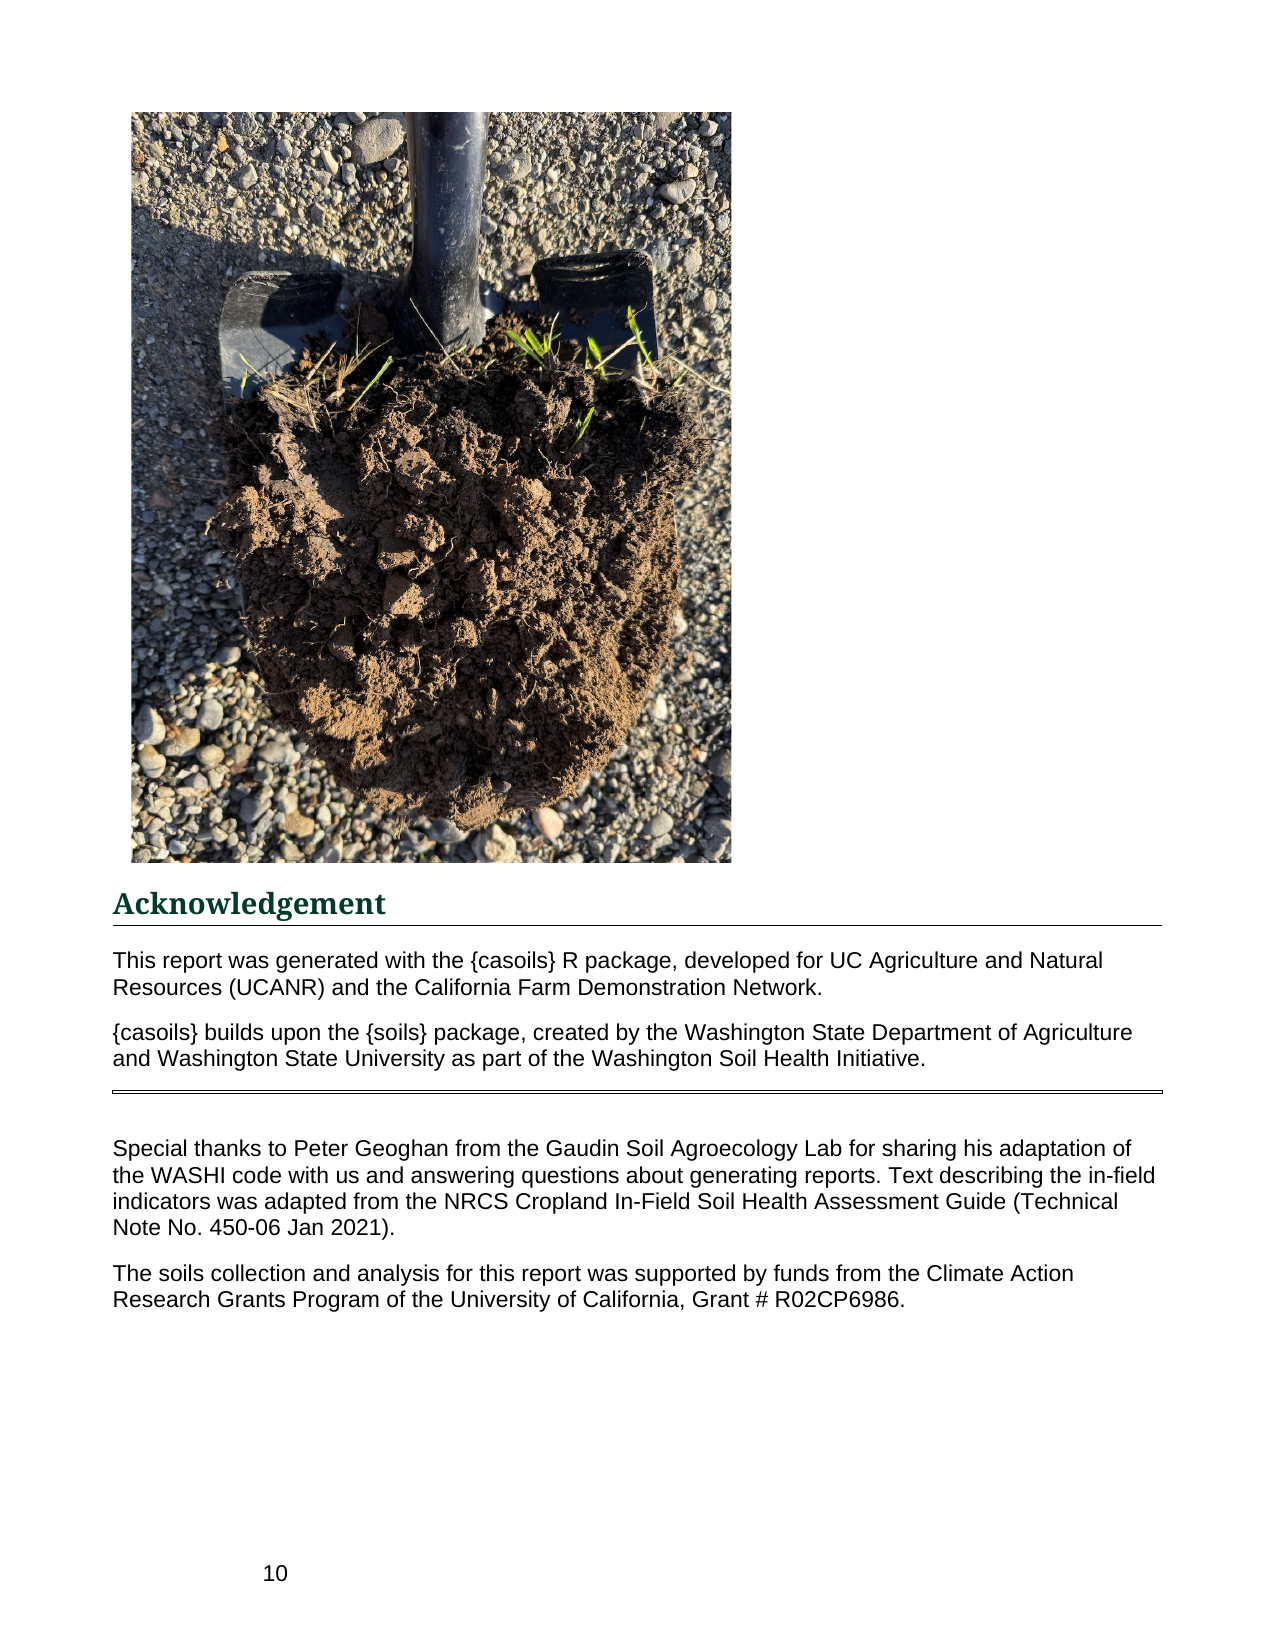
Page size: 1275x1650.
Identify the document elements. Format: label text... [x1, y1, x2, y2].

subtitle Acknowledgement [112, 884, 1162, 926]
text The soils collection and analysis for this report was supported by funds from the Climate Action Research Grants Program of the University of California, Grant # R02CP6986. [112, 1259, 1162, 1312]
text Special thanks to Peter Geoghan from the Gaudin Soil Agroecology Lab for sharing his adaptation of the WASHI code with us and answering questions about generating reports. Text describing the in-field indicators was adapted from the NRCS Cropland In-Field Soil Health Assessment Guide (Technical Note No. 450-06 Jan 2021). [112, 1135, 1162, 1241]
text {casoils} builds upon the {soils} package, created by the Washington State Department of Agriculture and Washington State University as part of the Washington Soil Health Initiative. [112, 1019, 1162, 1071]
picture [131, 112, 732, 863]
text This report was generated with the {casoils} R package, developed for UC Agriculture and Natural Resources (UCANR) and the California Farm Demonstration Network. [112, 947, 1162, 1000]
